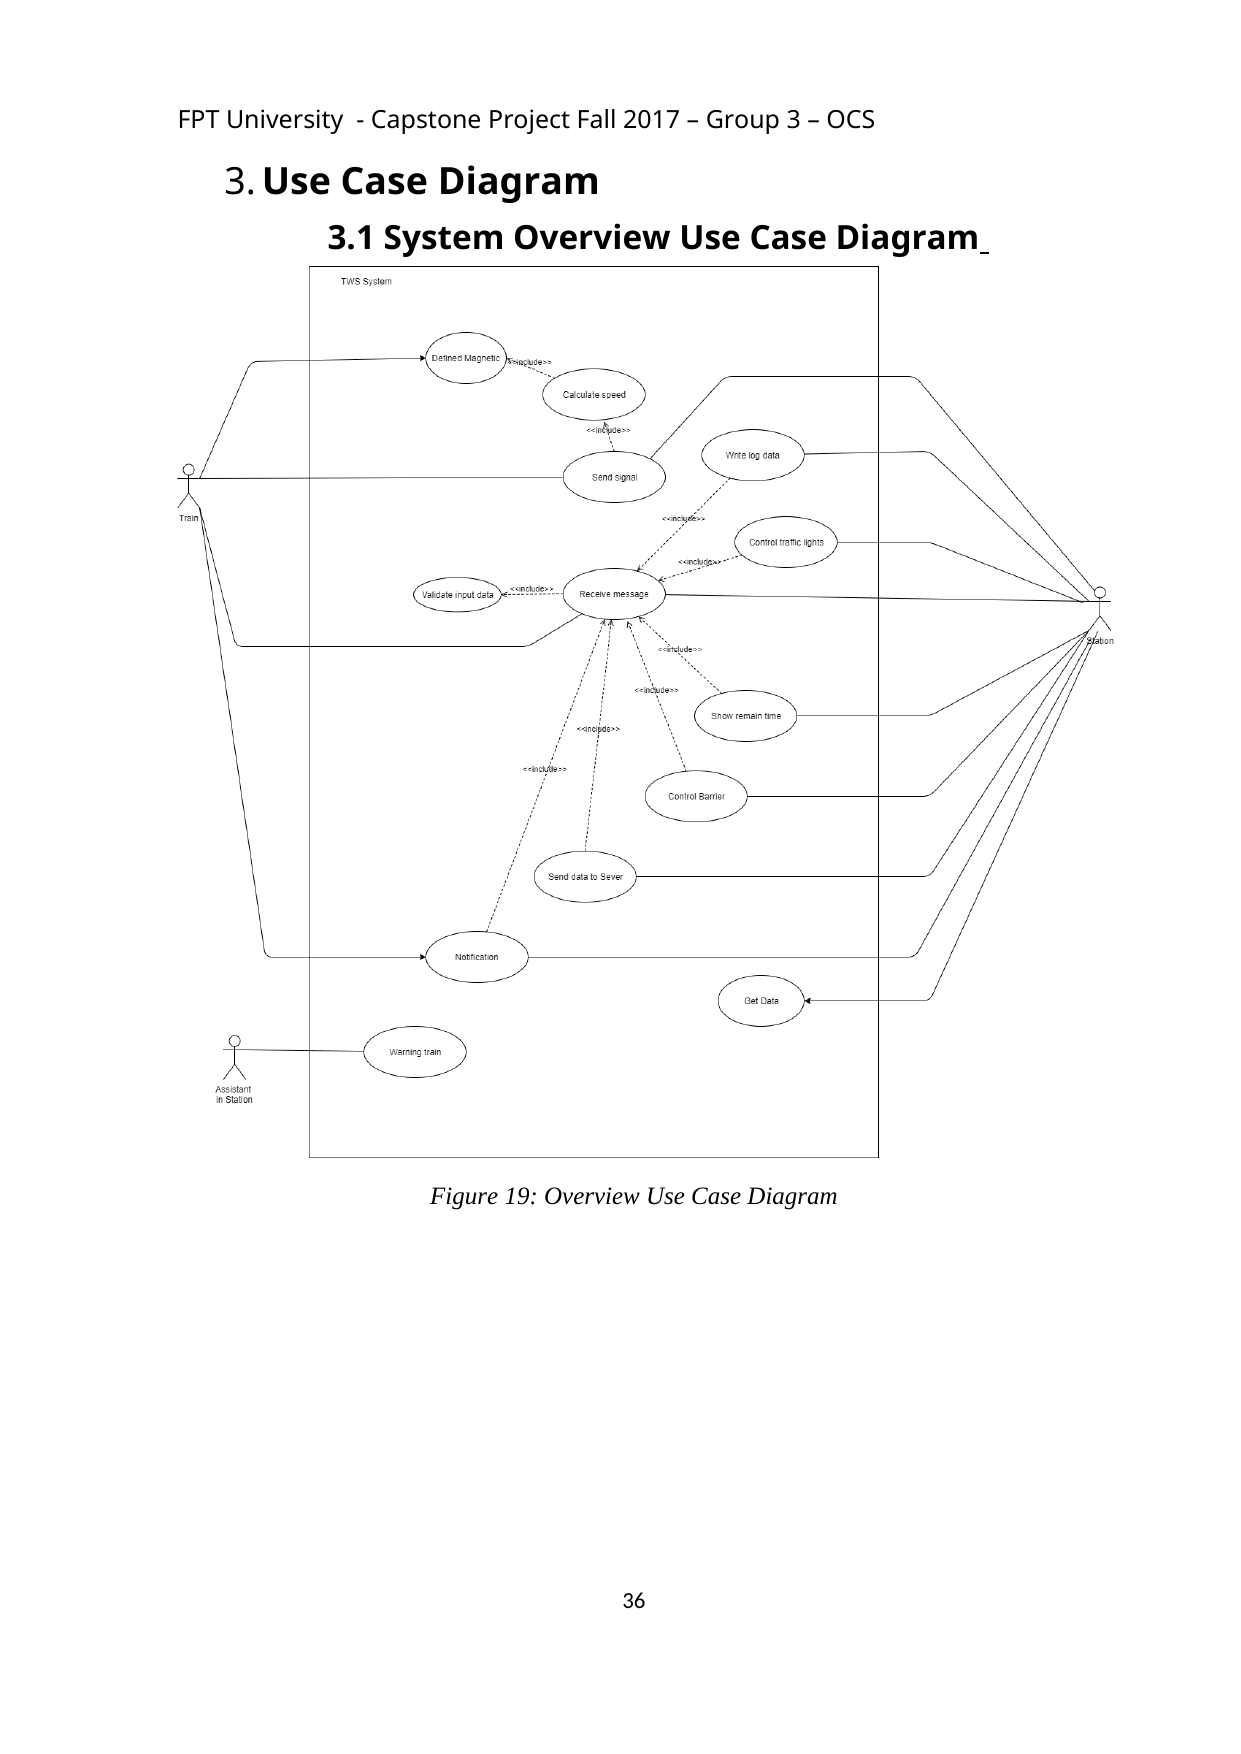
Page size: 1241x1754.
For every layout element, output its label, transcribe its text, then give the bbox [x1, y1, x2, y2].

subtitle Use Case Diagram [224, 154, 1090, 205]
picture [177, 266, 1151, 1182]
subtitle 3.1 System Overview Use Case Diagram [327, 213, 1090, 259]
text Figure 19: Overview Use Case Diagram [177, 1182, 1090, 1210]
